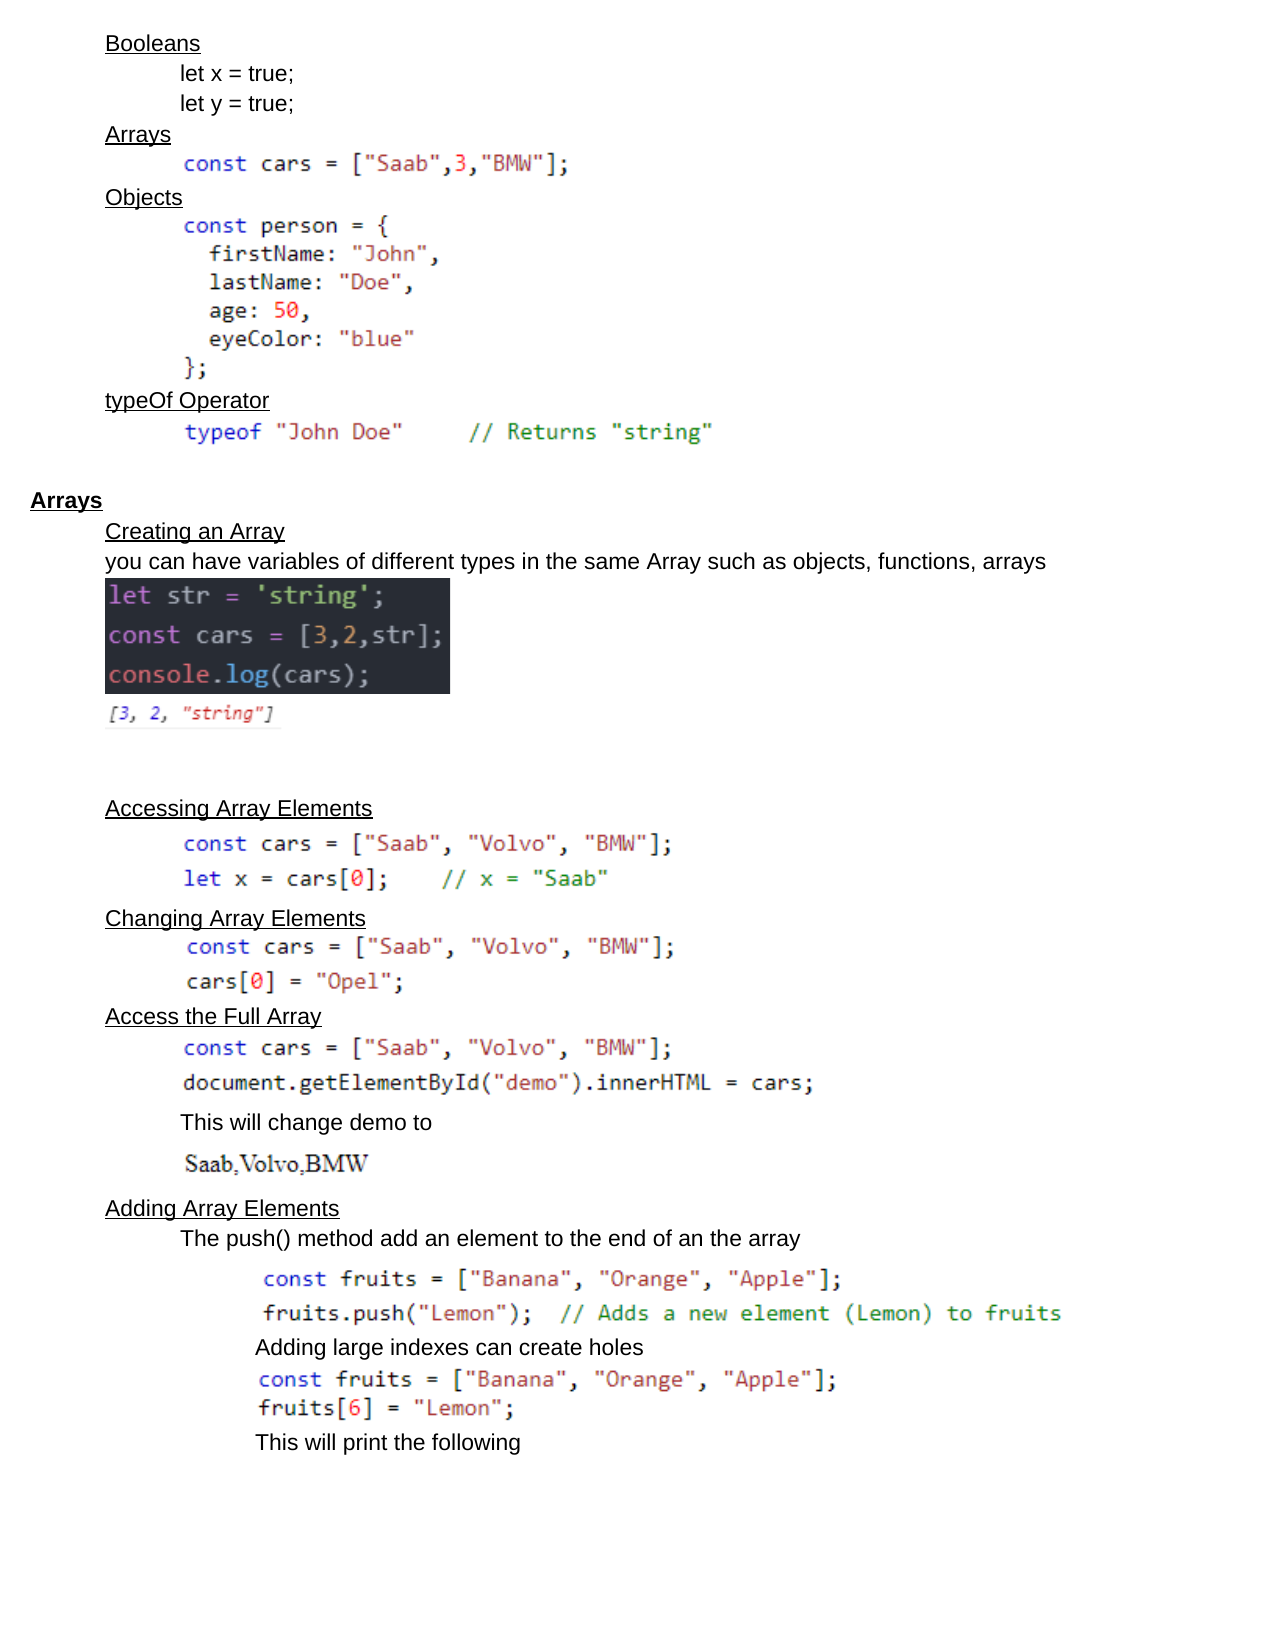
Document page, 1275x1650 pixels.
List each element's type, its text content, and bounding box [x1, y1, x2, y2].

text Adding large indexes can create holes [180, 1333, 1245, 1360]
text Booleans [105, 30, 1245, 56]
text let x = true; [105, 60, 1245, 87]
picture [180, 935, 682, 1000]
text Accessing Array Elements [30, 794, 1245, 821]
text Changing Array Elements [105, 905, 1245, 932]
picture [180, 1139, 384, 1191]
text Objects [105, 184, 1245, 211]
text you can have variables of different types in the same Array such as objects, functions, arrays [30, 548, 1245, 574]
text This will print the following [180, 1428, 1245, 1455]
text typeOf Operator [105, 387, 1245, 413]
text Creating an Array [30, 518, 1245, 544]
picture [105, 578, 451, 694]
picture [180, 824, 680, 902]
text Arrays [30, 487, 1245, 514]
picture [180, 417, 729, 454]
text This will change demo to [105, 1109, 1245, 1136]
picture [255, 1363, 843, 1425]
text The push() method add an element to the end of an the array [105, 1225, 1245, 1251]
picture [180, 1033, 819, 1106]
picture [105, 697, 282, 731]
text Adding Array Elements [105, 1195, 1245, 1221]
text Arrays [105, 121, 1245, 147]
picture [180, 214, 451, 384]
text let y = true; [105, 90, 1245, 117]
picture [180, 150, 576, 181]
text Access the Full Array [105, 1003, 1245, 1030]
picture [255, 1255, 1073, 1330]
